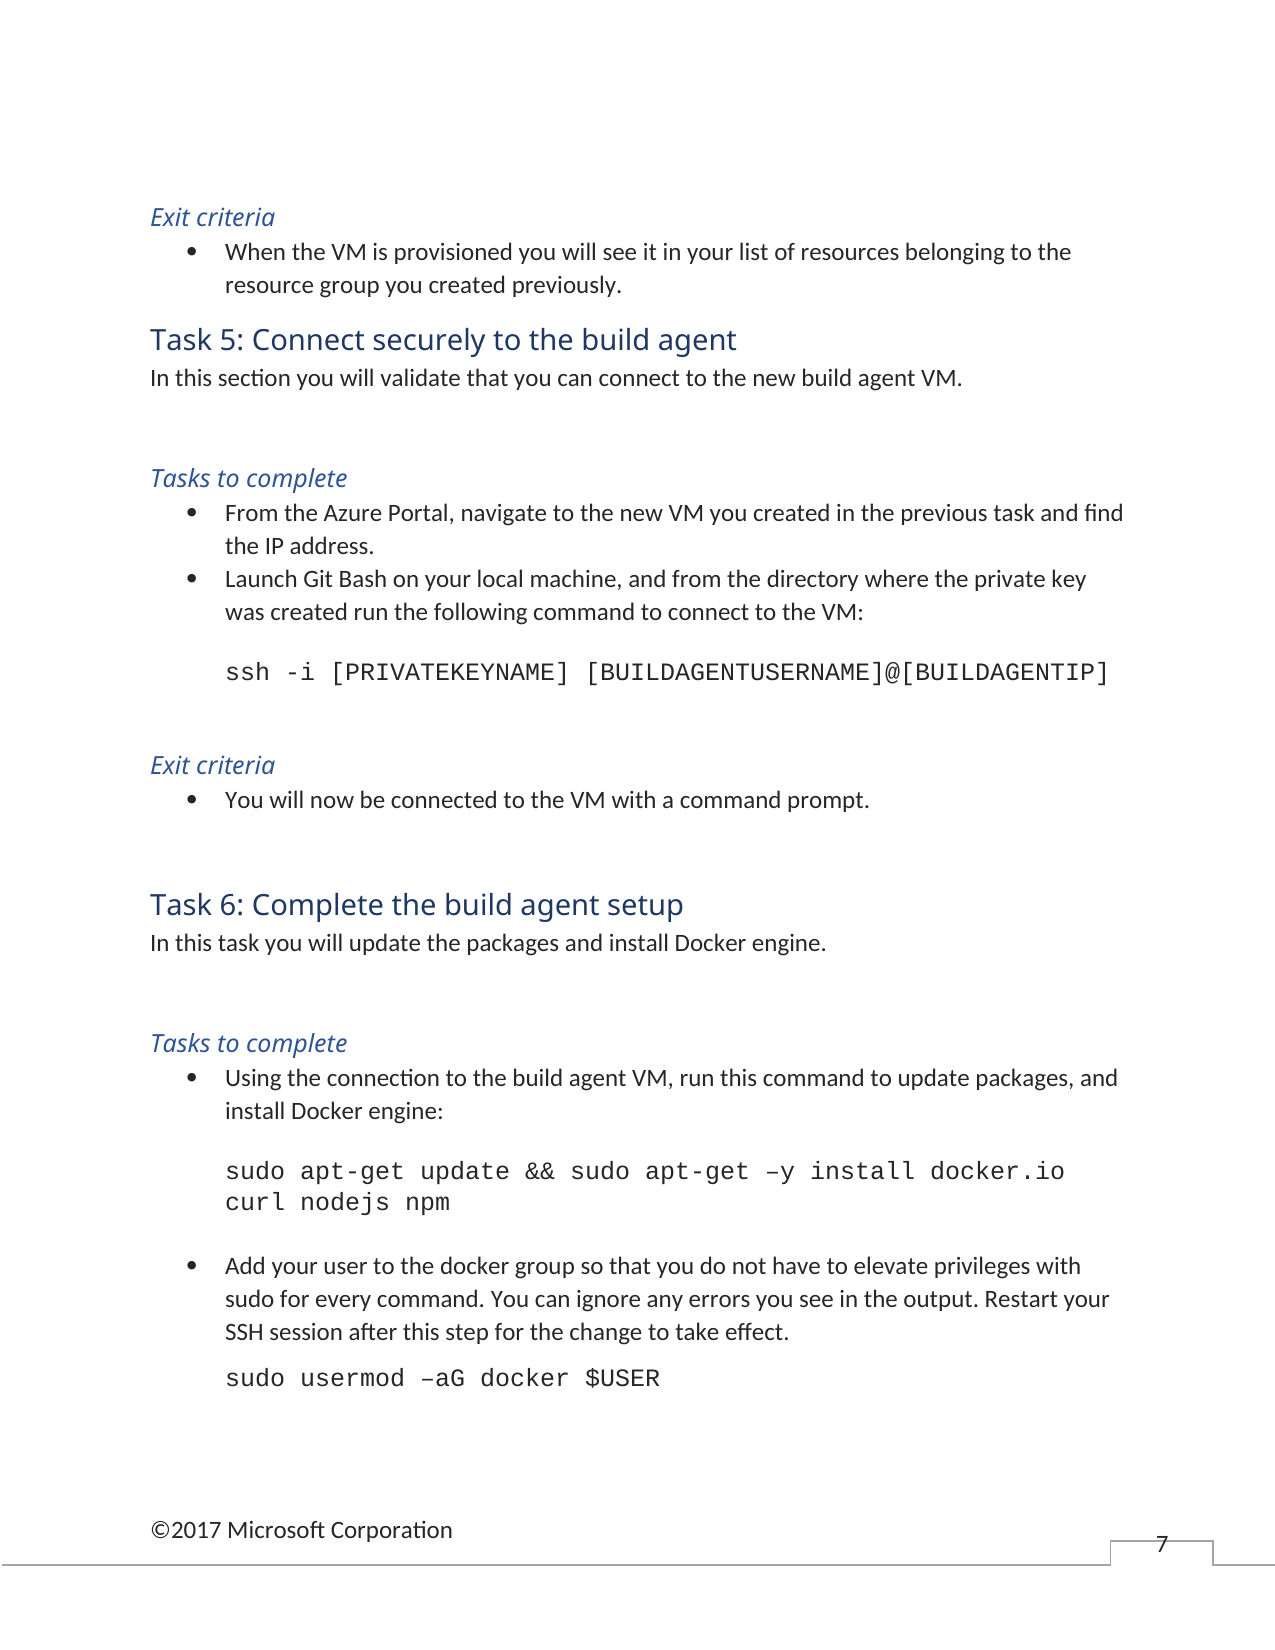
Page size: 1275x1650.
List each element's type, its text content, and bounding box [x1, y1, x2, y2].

text In this task you will update the packages and install Docker engine. [150, 927, 1125, 957]
subtitle Tasks to complete [150, 461, 1125, 495]
subtitle Exit criteria [150, 199, 1125, 234]
list From the Azure Portal, navigate to the new VM you created in the previous task and find the IP address. [187, 498, 1125, 561]
list Launch Git Bash on your local machine, and from the directory where the private key was created run the following command to connect to the VM: [187, 563, 1125, 627]
subtitle Exit criteria [150, 748, 1125, 782]
list Using the connection to the build agent VM, run this command to update packages, and install Docker engine: [187, 1063, 1125, 1126]
subtitle Tasks to complete [150, 1026, 1125, 1060]
list You will now be connected to the VM with a command prompt. [187, 785, 1125, 815]
list Add your user to the docker group so that you do not have to elevate privileges with sudo for every command. You can ignore any errors you see in the output. Restart your SSH session after this step for the change to take effect. [187, 1251, 1125, 1347]
list ssh -i [PRIVATEKEYNAME] [BUILDAGENTUSERNAME]@[BUILDAGENTIP] [225, 660, 1125, 688]
list When the VM is provisioned you will see it in your list of resources belonging to the resource group you created previously. [187, 236, 1125, 300]
text In this section you will validate that you can connect to the new build agent VM. [150, 362, 1125, 392]
subtitle Task 5: Connect securely to the build agent [150, 319, 1125, 358]
subtitle Task 6: Complete the build agent setup [150, 884, 1125, 923]
text sudo usermod –aG docker $USER [150, 1366, 1125, 1394]
list sudo apt-get update && sudo apt-get –y install docker.io curl nodejs npm [225, 1159, 1125, 1218]
